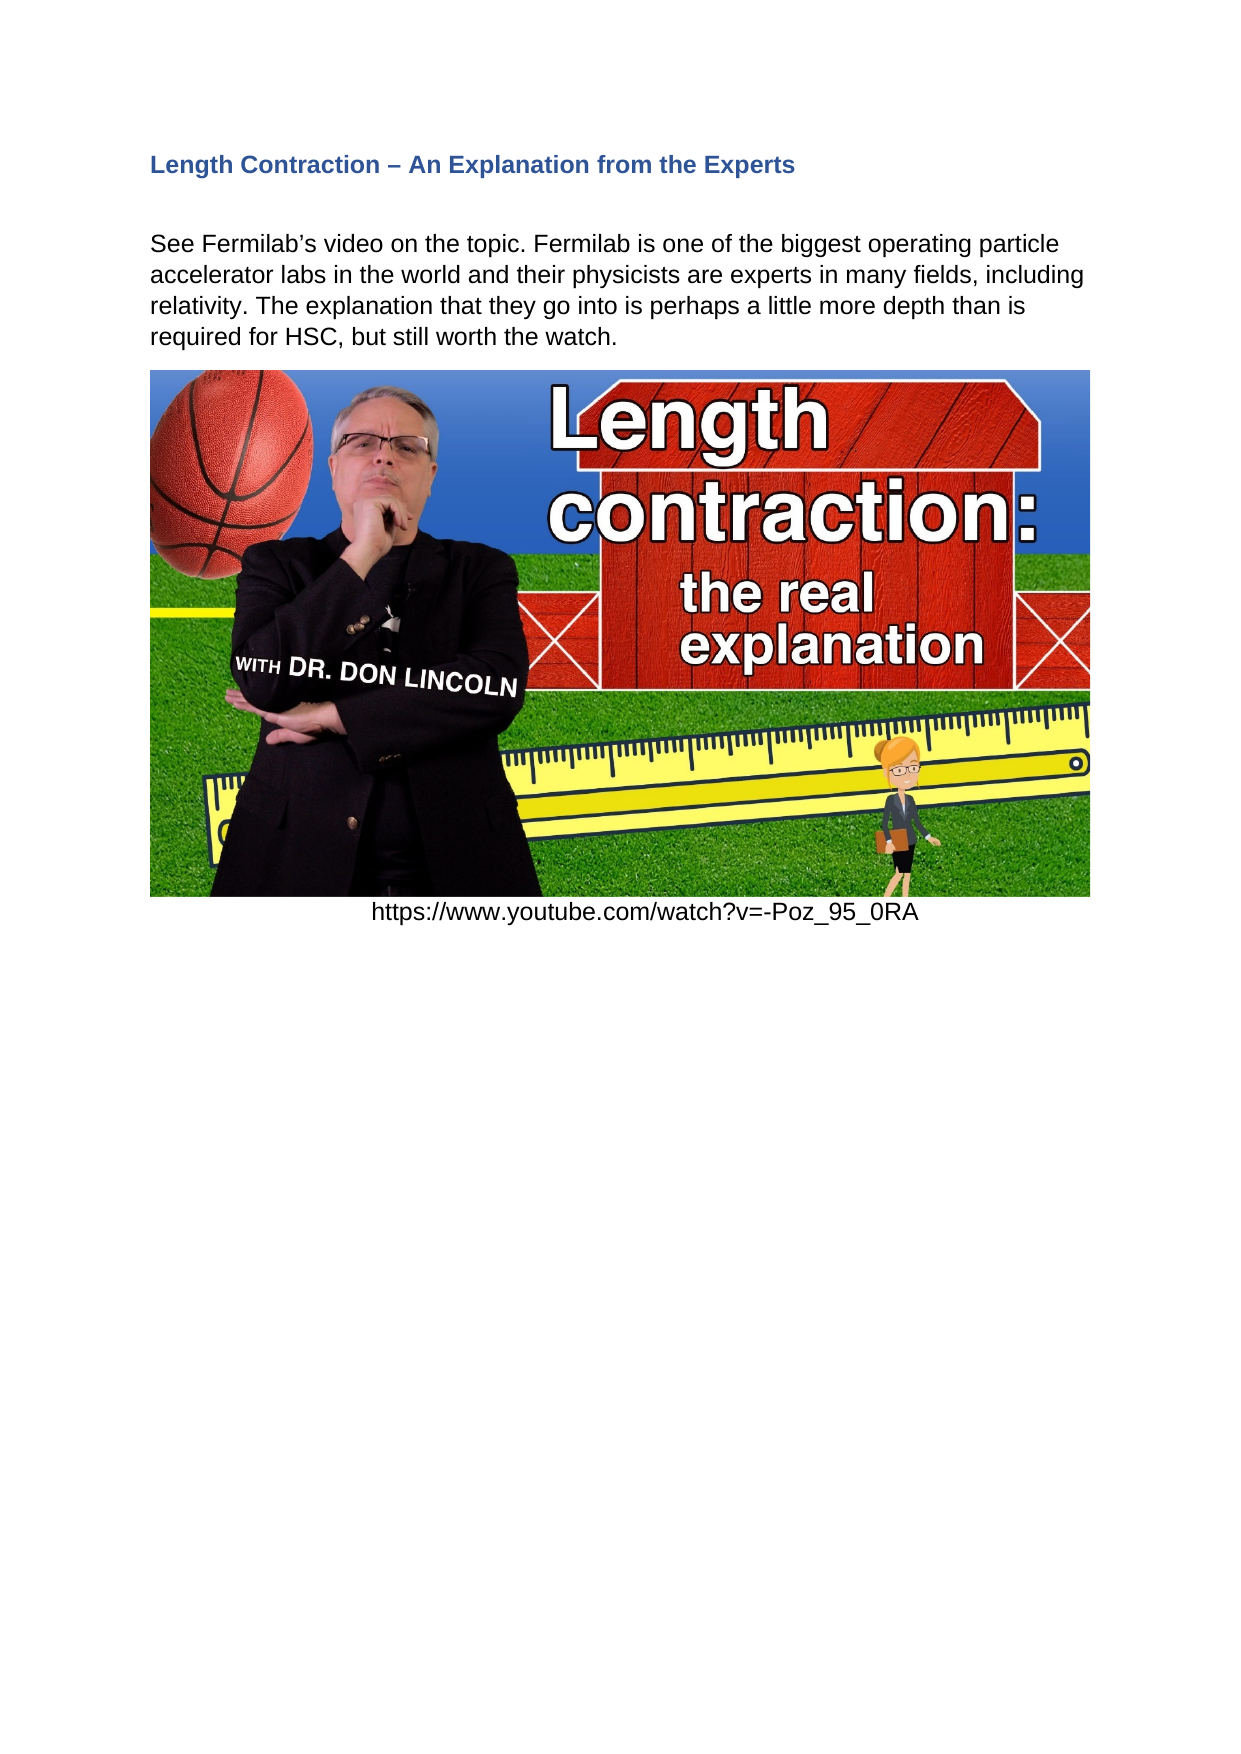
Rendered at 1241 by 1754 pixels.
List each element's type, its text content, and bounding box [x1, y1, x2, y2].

picture [150, 370, 1091, 896]
text See Fermilab’s video on the topic. Fermilab is one of the biggest operating particle accelerator labs in the world and their physicists are experts in many fields, including relativity. The explanation that they go into is perhaps a little more depth than is required for HSC, but still worth the watch. [150, 229, 1090, 351]
subtitle Length Contraction – An Explanation from the Experts [150, 150, 1090, 179]
